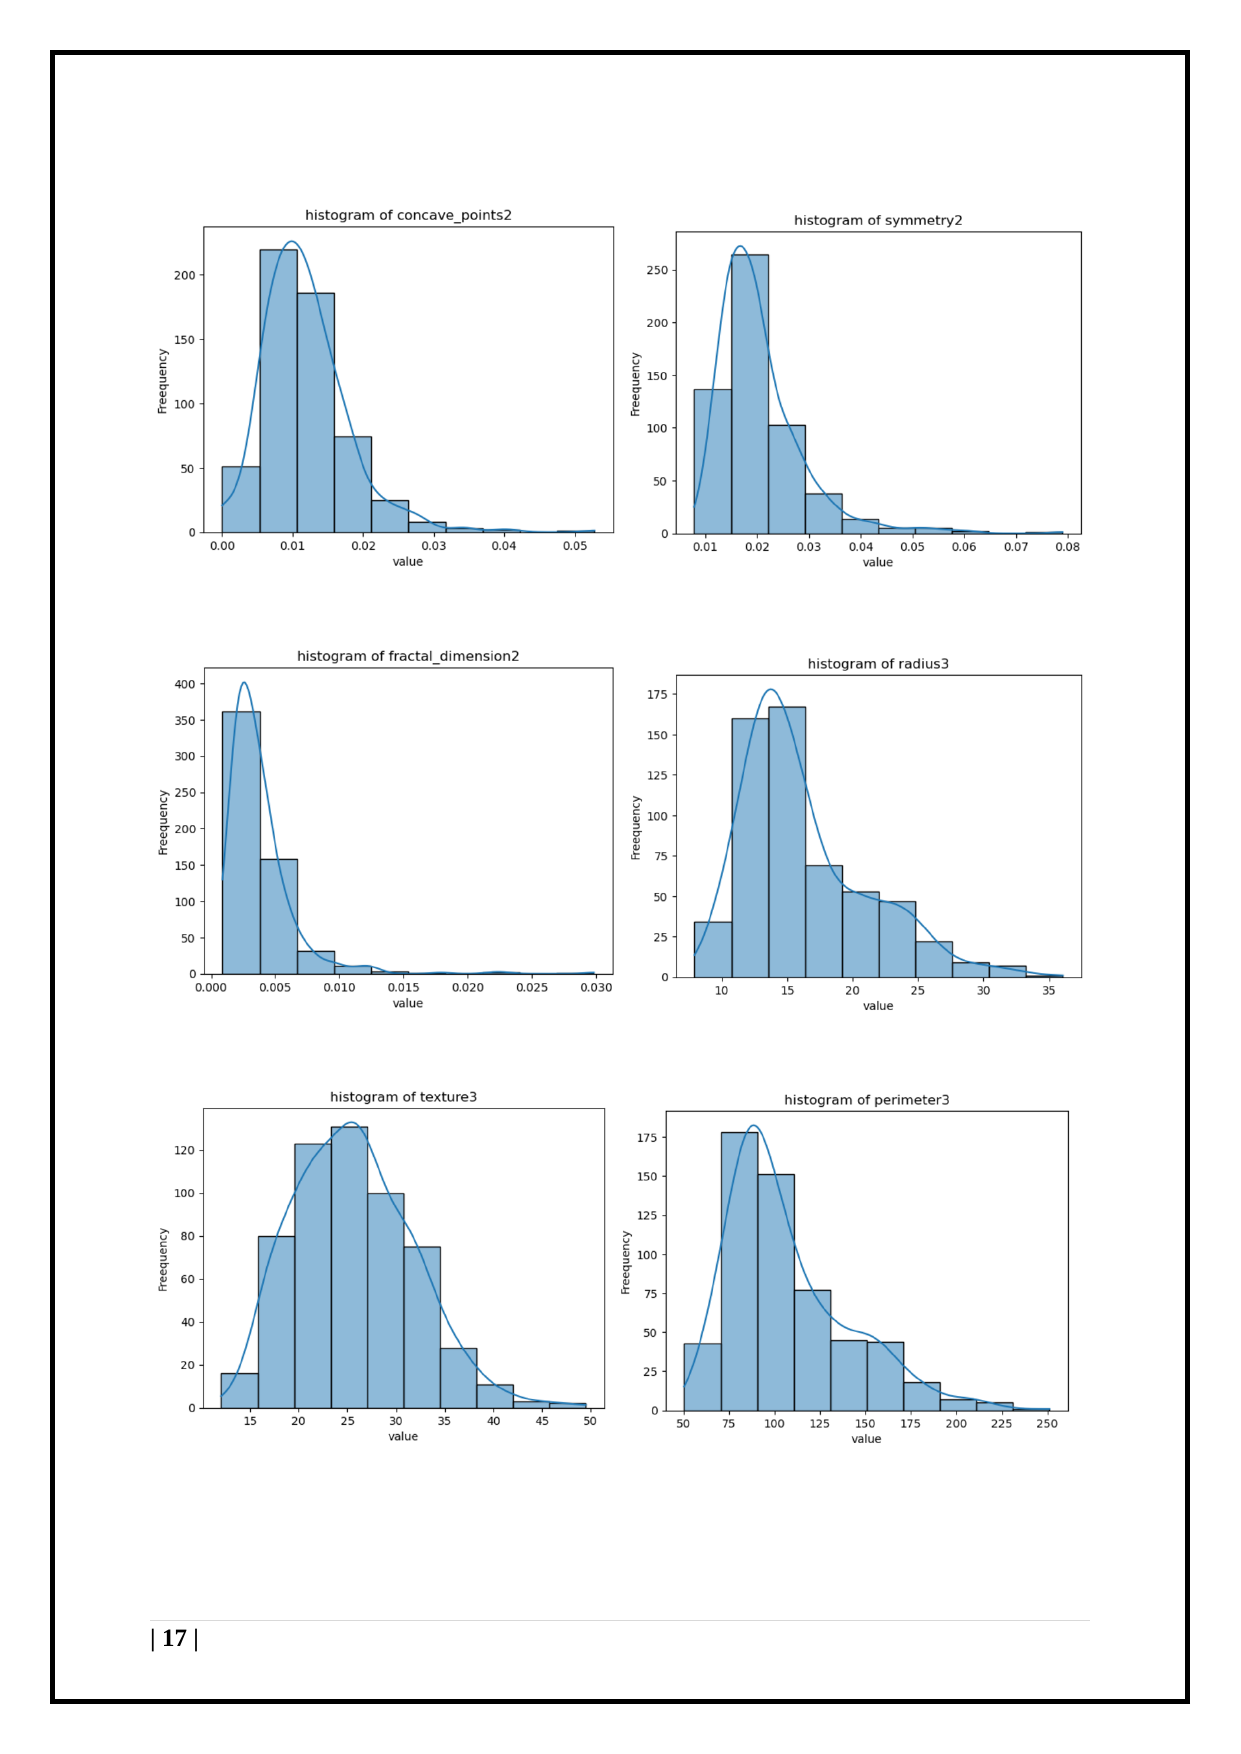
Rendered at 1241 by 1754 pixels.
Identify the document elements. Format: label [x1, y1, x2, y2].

picture [614, 1087, 1073, 1448]
picture [624, 652, 1085, 1013]
picture [150, 644, 617, 1013]
picture [150, 202, 617, 572]
picture [150, 1085, 608, 1448]
picture [623, 208, 1084, 572]
